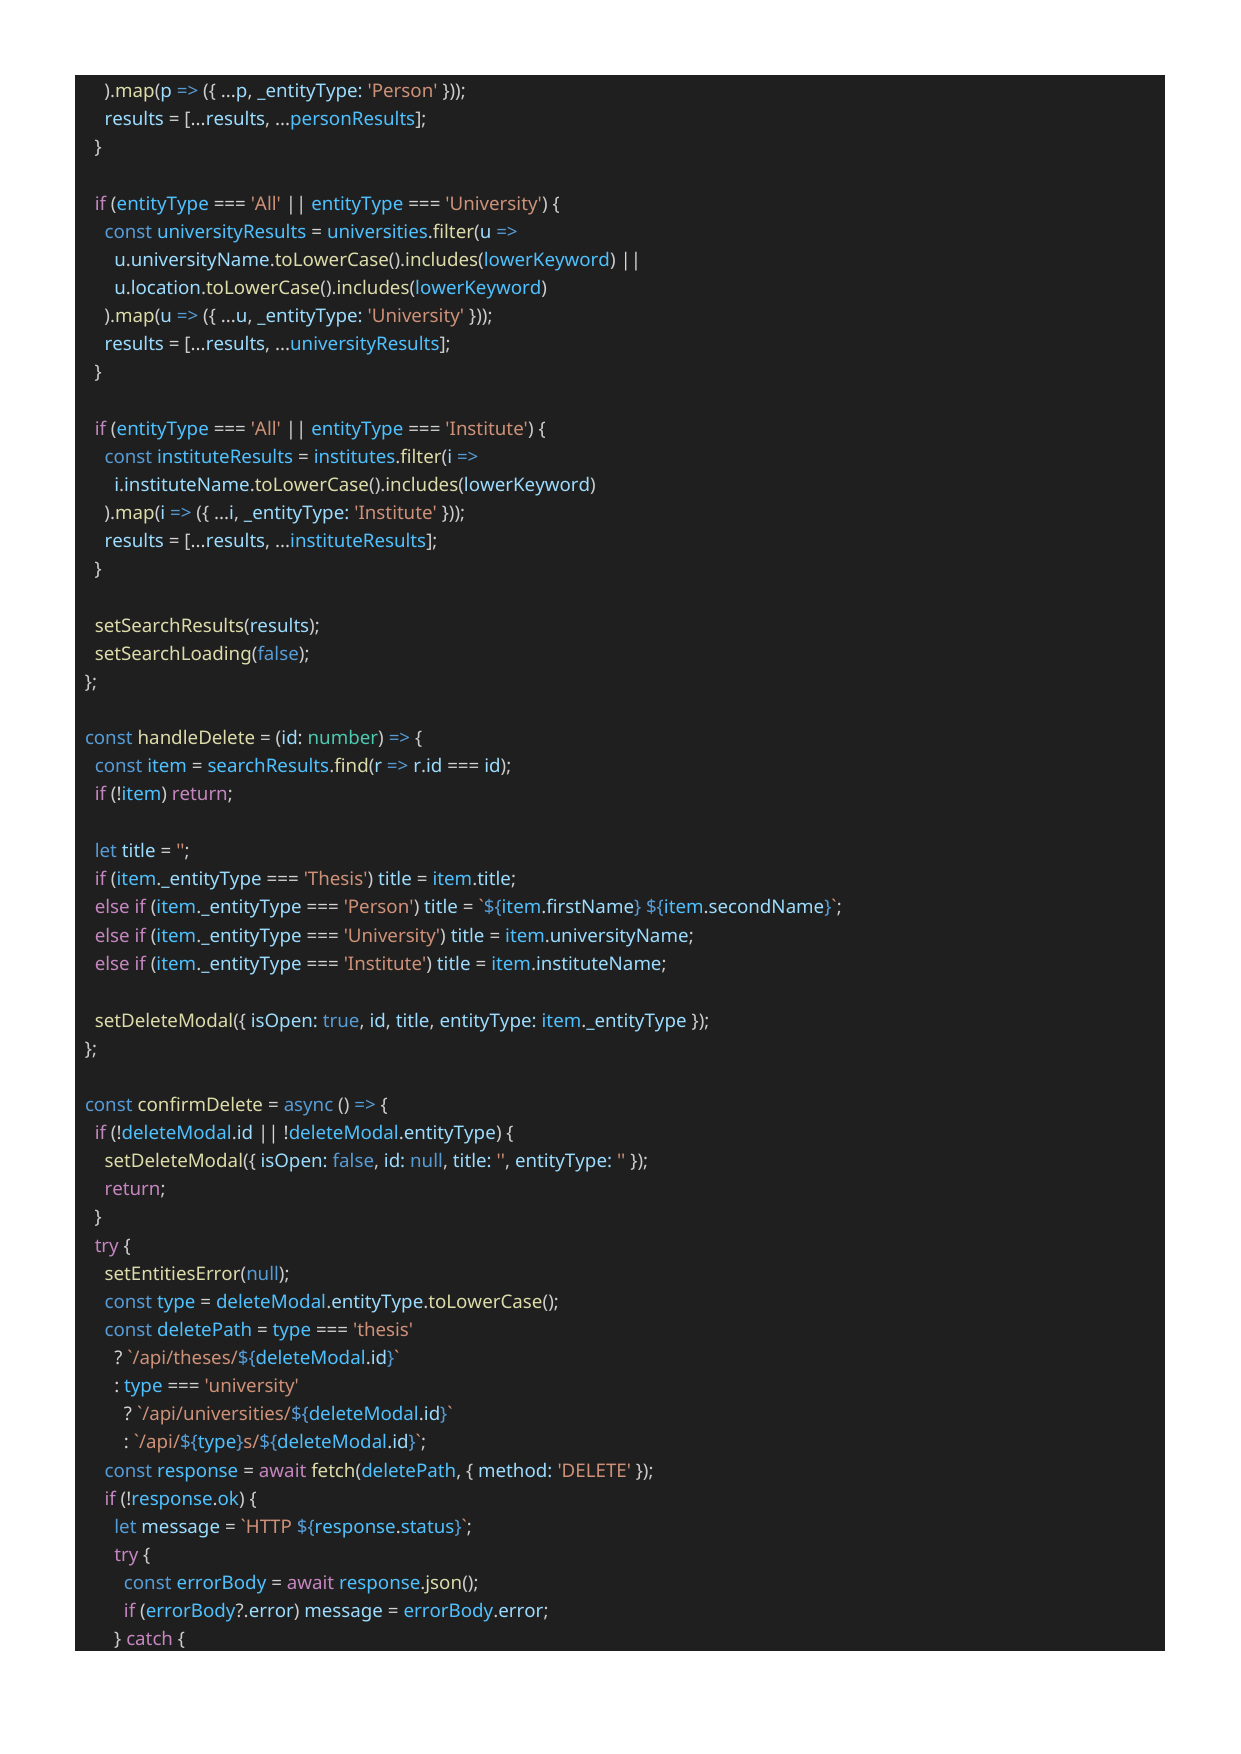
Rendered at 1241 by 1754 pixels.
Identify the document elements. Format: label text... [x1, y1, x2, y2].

text } [75, 1201, 1165, 1229]
text const handleDelete = (id: number) => { [75, 722, 1165, 750]
text } [75, 356, 1165, 384]
text setEntitiesError(null); [75, 1257, 1165, 1286]
text const item = searchResults.find(r => r.id === id); [75, 750, 1165, 778]
text const instituteResults = institutes.filter(i => [75, 441, 1165, 469]
text setDeleteModal({ isOpen: true, id, title, entityType: item._entityType }); [75, 1004, 1165, 1032]
text i.instituteName.toLowerCase().includes(lowerKeyword) [75, 469, 1165, 497]
text setSearchResults(results); [75, 609, 1165, 637]
text let title = ''; [75, 835, 1165, 863]
text if (!response.ok) { [75, 1482, 1165, 1511]
text : `/api/${type}s/${deleteModal.id}`; [75, 1426, 1165, 1454]
text if (item._entityType === 'Thesis') title = item.title; [75, 863, 1165, 891]
text ).map(p => ({ ...p, _entityType: 'Person' })); [75, 75, 1165, 103]
text try { [75, 1229, 1165, 1257]
text if (!item) return; [75, 778, 1165, 806]
text try { [75, 1539, 1165, 1567]
text const type = deleteModal.entityType.toLowerCase(); [75, 1286, 1165, 1314]
text } [75, 131, 1165, 159]
text if (!deleteModal.id || !deleteModal.entityType) { [75, 1117, 1165, 1145]
text let message = `HTTP ${response.status}`; [75, 1511, 1165, 1539]
text setDeleteModal({ isOpen: false, id: null, title: '', entityType: '' }); [75, 1145, 1165, 1173]
text else if (item._entityType === 'Person') title = `${item.firstName} ${item.secondName}`; [75, 891, 1165, 919]
text } catch { [75, 1623, 1165, 1651]
text if (entityType === 'All' || entityType === 'University') { [75, 187, 1165, 216]
text if (entityType === 'All' || entityType === 'Institute') { [75, 412, 1165, 441]
text ? `/api/universities/${deleteModal.id}` [75, 1398, 1165, 1426]
text results = [...results, ...universityResults]; [75, 328, 1165, 356]
text const response = await fetch(deletePath, { method: 'DELETE' }); [75, 1454, 1165, 1482]
text results = [...results, ...personResults]; [75, 103, 1165, 131]
text ).map(i => ({ ...i, _entityType: 'Institute' })); [75, 497, 1165, 525]
text return; [75, 1173, 1165, 1201]
text u.location.toLowerCase().includes(lowerKeyword) [75, 272, 1165, 300]
text : type === 'university' [75, 1370, 1165, 1398]
text }; [75, 1032, 1165, 1061]
text ).map(u => ({ ...u, _entityType: 'University' })); [75, 300, 1165, 328]
text const deletePath = type === 'thesis' [75, 1314, 1165, 1342]
text const errorBody = await response.json(); [75, 1567, 1165, 1595]
text const confirmDelete = async () => { [75, 1089, 1165, 1117]
text results = [...results, ...instituteResults]; [75, 525, 1165, 553]
text } [75, 553, 1165, 581]
text const universityResults = universities.filter(u => [75, 216, 1165, 244]
text else if (item._entityType === 'University') title = item.universityName; [75, 919, 1165, 947]
text else if (item._entityType === 'Institute') title = item.instituteName; [75, 947, 1165, 976]
text ? `/api/theses/${deleteModal.id}` [75, 1342, 1165, 1370]
text u.universityName.toLowerCase().includes(lowerKeyword) || [75, 244, 1165, 272]
text }; [75, 666, 1165, 694]
text if (errorBody?.error) message = errorBody.error; [75, 1595, 1165, 1623]
text setSearchLoading(false); [75, 637, 1165, 666]
